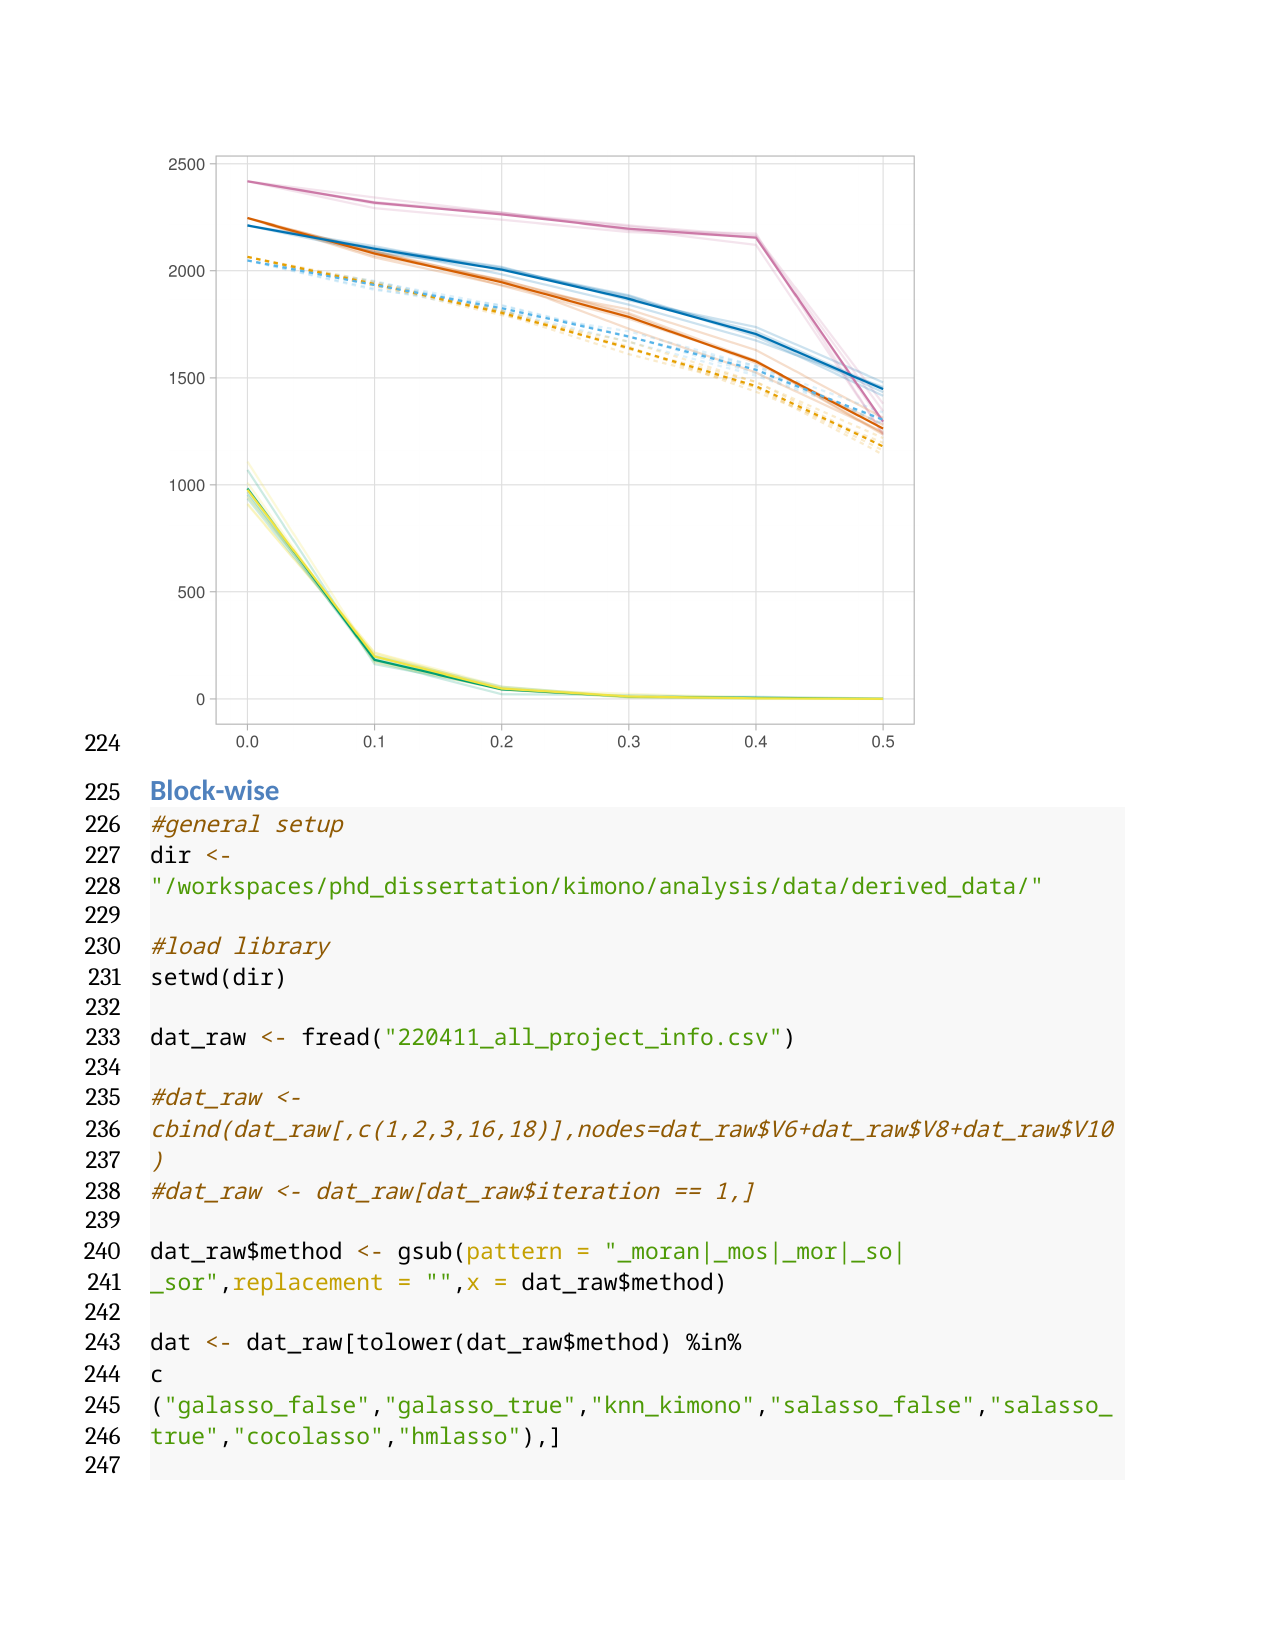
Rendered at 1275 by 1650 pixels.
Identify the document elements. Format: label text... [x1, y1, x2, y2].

picture [168, 150, 920, 751]
subtitle Block-wise [150, 772, 1125, 807]
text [150, 807, 1125, 1480]
